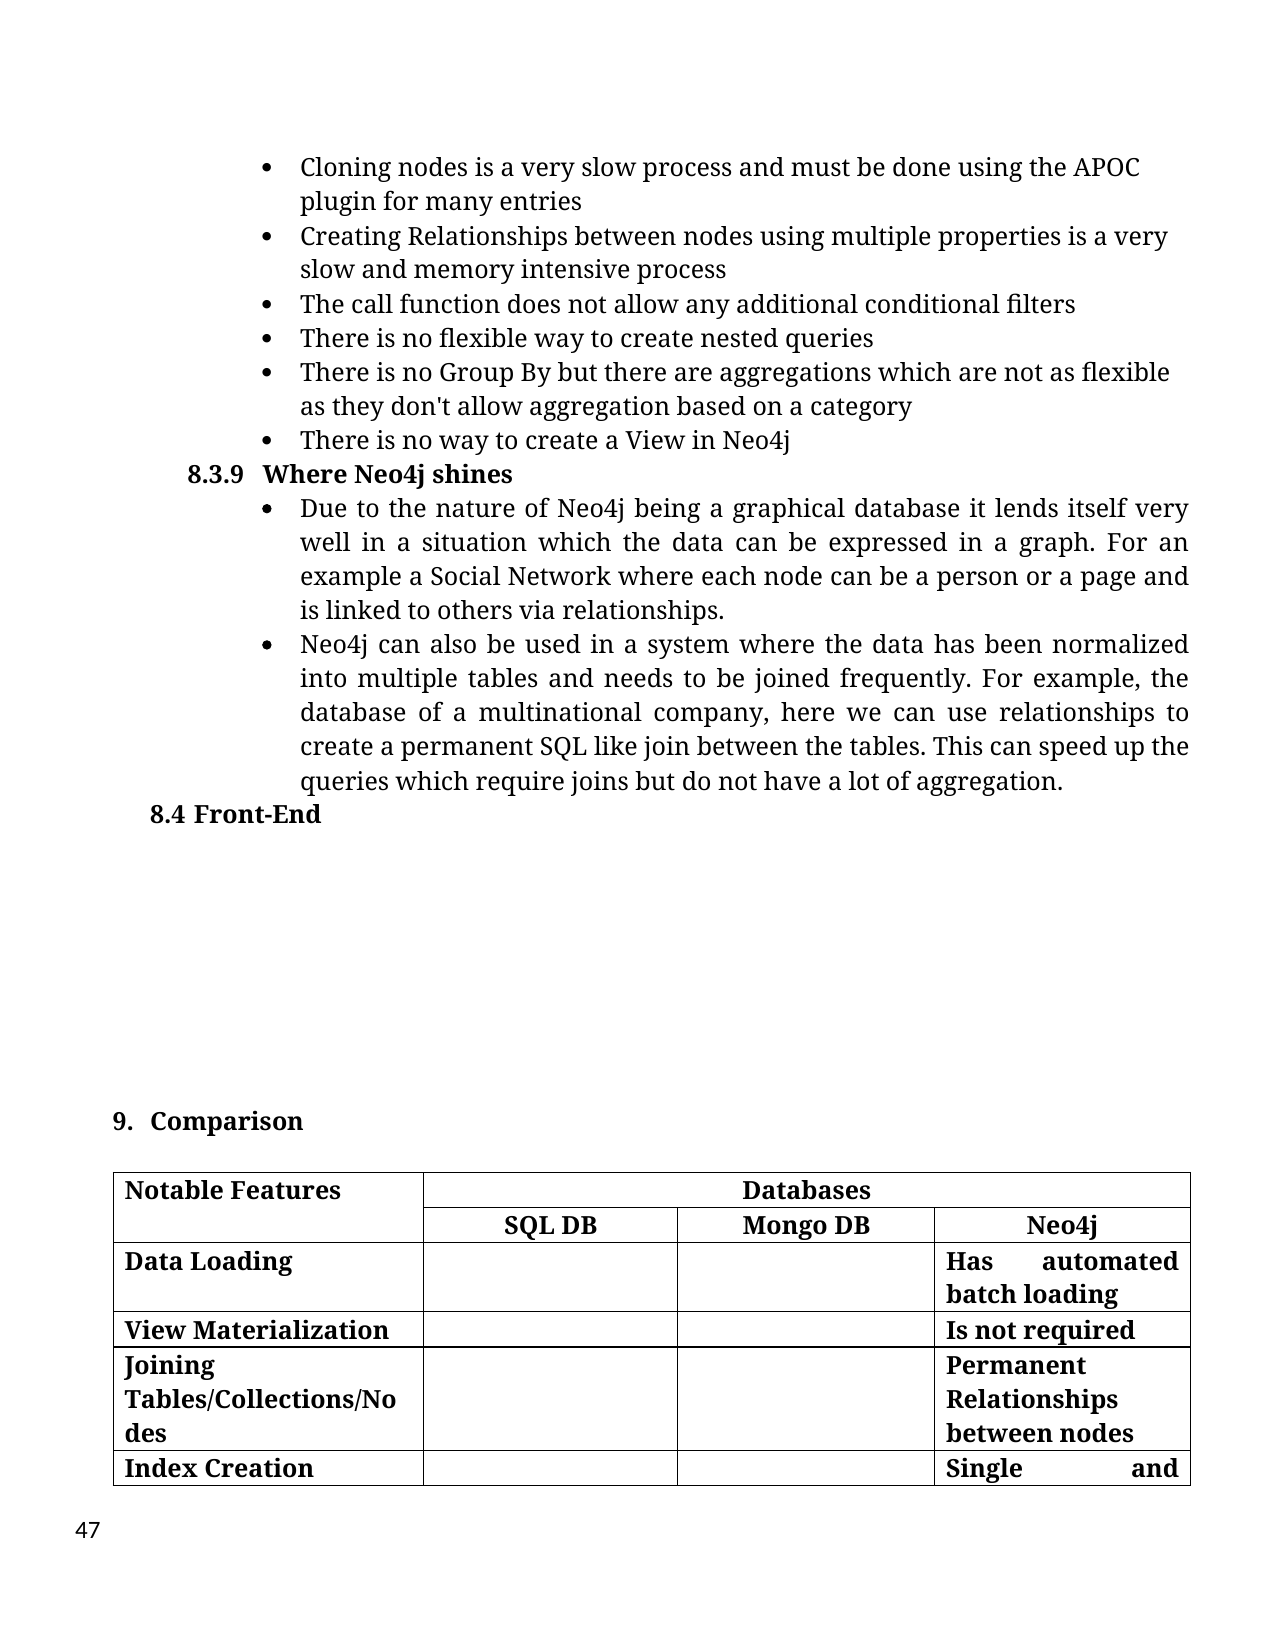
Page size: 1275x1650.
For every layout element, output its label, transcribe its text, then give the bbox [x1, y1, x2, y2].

table_cell [424, 1451, 677, 1485]
table_cell View Materialization [114, 1312, 423, 1346]
list Cloning nodes is a very slow process and must be done using the APOC plugin for many entries [262, 150, 1191, 218]
list There is no way to create a View in Neo4j [262, 422, 1191, 457]
list Due to the nature of Neo4j being a graphical database it lends itself very well in a situation which the data can be expressed in a graph. For an example a Social Network where each node can be a person or a page and is linked to others via relationships. [262, 491, 1191, 627]
table_cell Permanent Relationships between nodes [935, 1348, 1190, 1449]
table_cell Joining Tables/Collections/Nodes [114, 1348, 423, 1449]
table_cell Data Loading [114, 1243, 423, 1311]
table_cell Index Creation [114, 1451, 423, 1485]
table_cell SQL DB [424, 1208, 677, 1242]
table_cell Is not required [935, 1312, 1190, 1346]
list Where Neo4j shines [187, 457, 1191, 491]
table_cell [678, 1312, 934, 1346]
table_cell [424, 1243, 677, 1311]
list The call function does not allow any additional conditional filters [262, 286, 1191, 320]
table_cell Mongo DB [678, 1208, 934, 1242]
table_cell [678, 1348, 934, 1449]
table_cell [935, 1451, 1190, 1485]
list Neo4j can also be used in a system where the data has been normalized into multiple tables and needs to be joined frequently. For example, the database of a multinational company, here we can use relationships to create a permanent SQL like join between the tables. This can speed up the queries which require joins but do not have a lot of aggregation. [262, 627, 1191, 797]
table_header Notable Features [114, 1173, 423, 1242]
table_cell Neo4j [935, 1208, 1190, 1242]
list Front-End [150, 797, 1191, 831]
table_cell [424, 1312, 677, 1346]
table_cell [678, 1243, 934, 1311]
list Comparison [112, 1104, 1191, 1138]
table_cell Has automated batch loading [935, 1243, 1190, 1311]
table_cell [678, 1451, 934, 1485]
list There is no Group By but there are aggregations which are not as flexible as they don't allow aggregation based on a category [262, 354, 1191, 422]
list Creating Relationships between nodes using multiple properties is a very slow and memory intensive process [262, 218, 1191, 286]
list There is no flexible way to create nested queries [262, 320, 1191, 354]
table_header Databases [424, 1173, 1190, 1207]
table_cell [424, 1348, 677, 1449]
